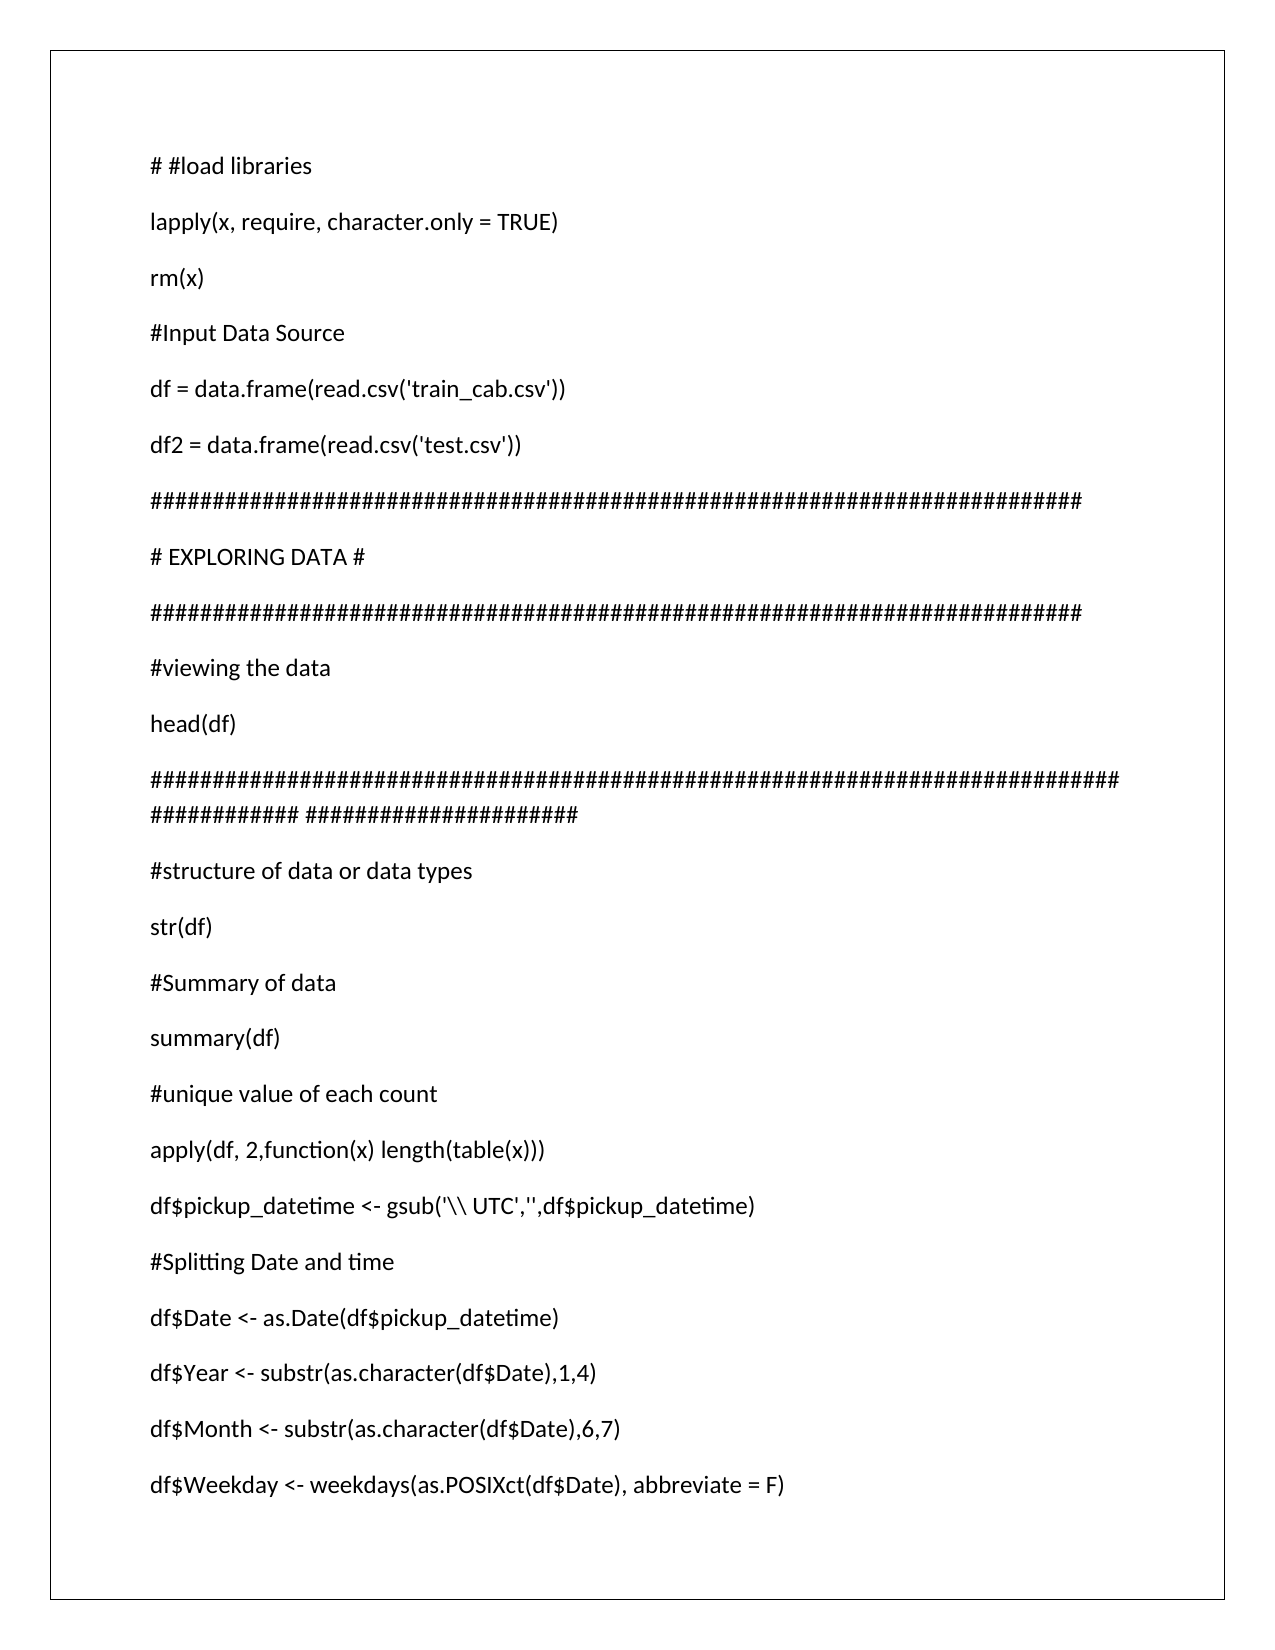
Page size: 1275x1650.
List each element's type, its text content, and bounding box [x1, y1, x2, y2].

text df$Year <- substr(as.character(df$Date),1,4) [150, 1357, 1125, 1388]
text df = data.frame(read.csv('train_cab.csv')) [150, 373, 1125, 404]
text lapply(x, require, character.only = TRUE) [150, 206, 1125, 236]
text #Summary of data [150, 967, 1125, 997]
text # EXPLORING DATA # [150, 541, 1125, 571]
text ########################################################################################## ###################### [150, 764, 1125, 830]
text #Splitting Date and time [150, 1246, 1125, 1276]
text df2 = data.frame(read.csv('test.csv')) [150, 429, 1125, 460]
text df$Month <- substr(as.character(df$Date),6,7) [150, 1413, 1125, 1444]
text ########################################################################### [150, 597, 1125, 627]
text # #load libraries [150, 150, 1125, 181]
text #structure of data or data types [150, 855, 1125, 886]
text df$pickup_datetime <- gsub('\\ UTC','',df$pickup_datetime) [150, 1190, 1125, 1221]
text df$Weekday <- weekdays(as.POSIXct(df$Date), abbreviate = F) [150, 1469, 1125, 1500]
text summary(df) [150, 1022, 1125, 1053]
text #viewing the data [150, 652, 1125, 683]
text apply(df, 2,function(x) length(table(x))) [150, 1134, 1125, 1165]
text #unique value of each count [150, 1078, 1125, 1109]
text ########################################################################### [150, 485, 1125, 516]
text rm(x) [150, 262, 1125, 292]
text head(df) [150, 708, 1125, 739]
text #Input Data Source [150, 317, 1125, 348]
text df$Date <- as.Date(df$pickup_datetime) [150, 1302, 1125, 1332]
text str(df) [150, 911, 1125, 941]
